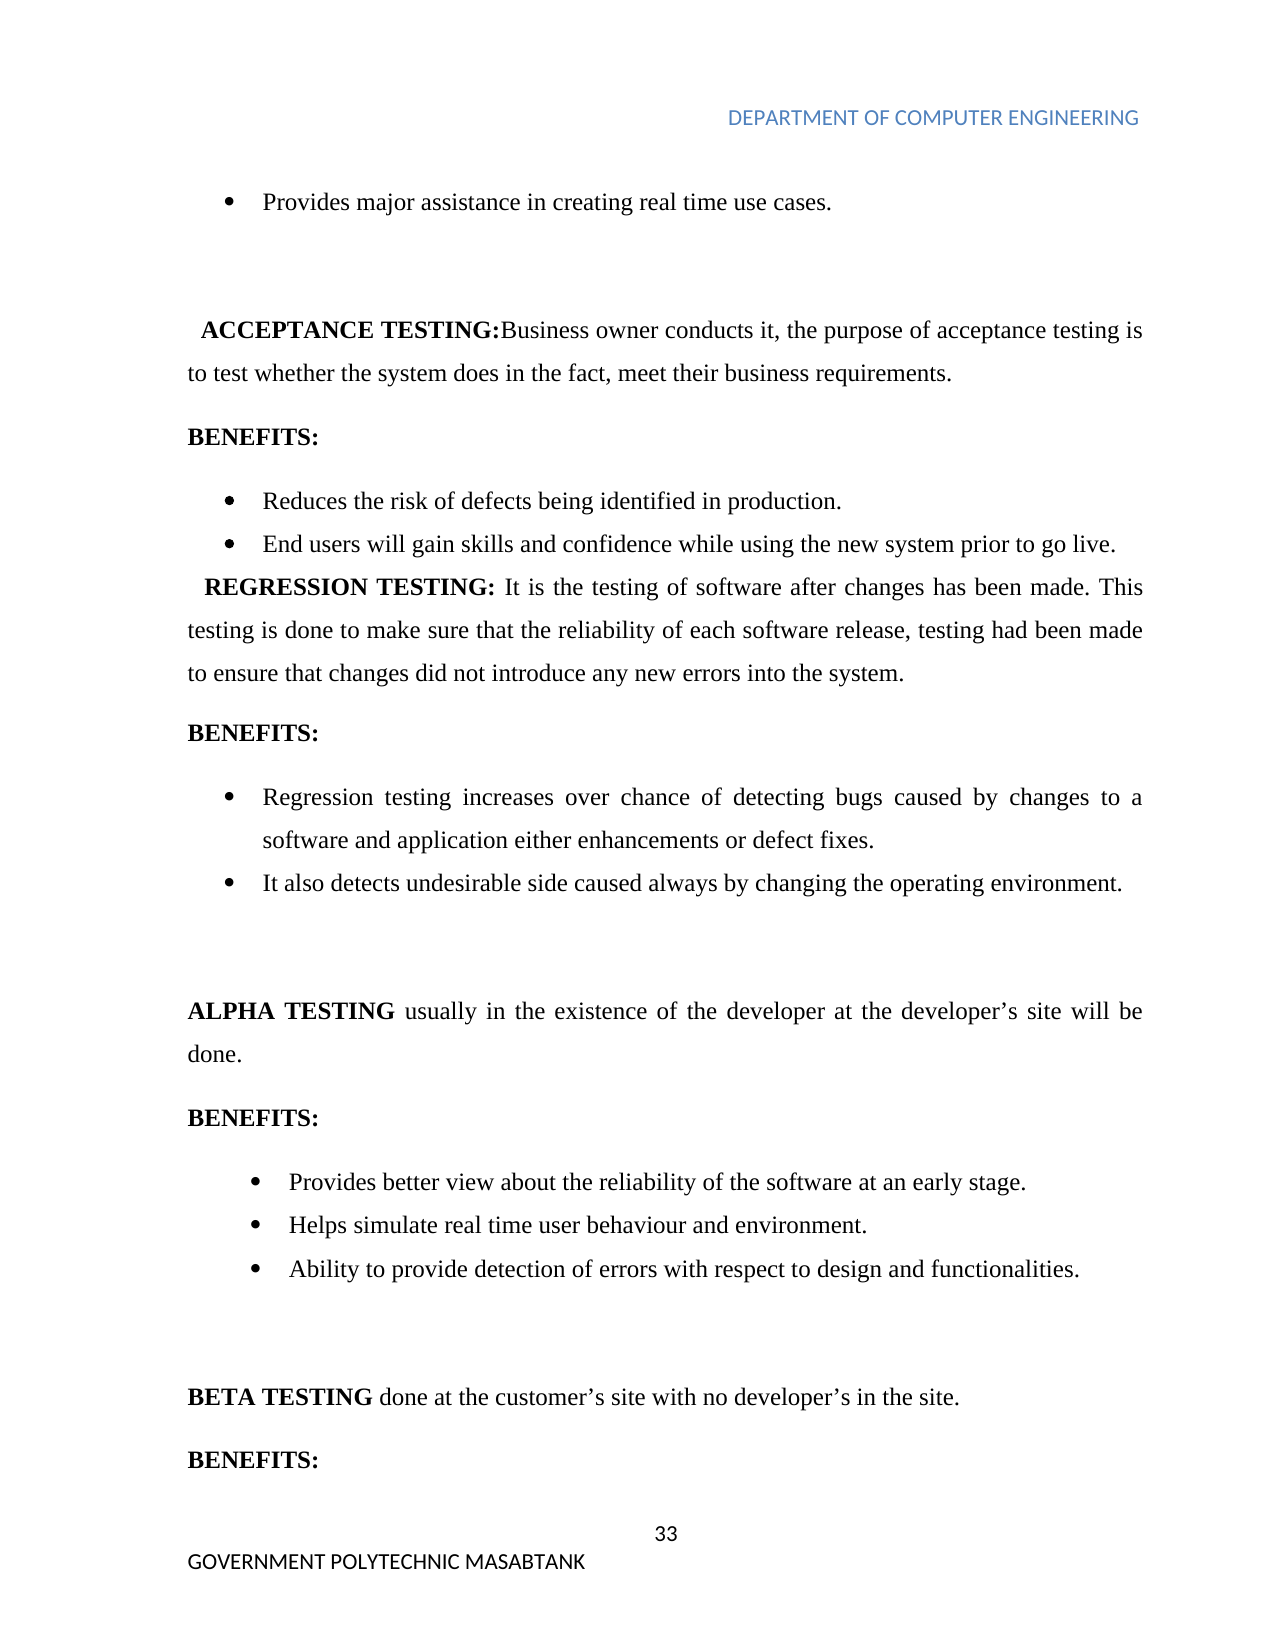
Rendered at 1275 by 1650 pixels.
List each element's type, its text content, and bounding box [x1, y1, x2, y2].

text BENEFITS: [187, 422, 1144, 451]
list Regression testing increases over chance of detecting bugs caused by changes to a software and application either enhancements or defect fixes. [225, 782, 1144, 854]
list It also detects undesirable side caused always by changing the operating environment. [225, 868, 1144, 897]
text BENEFITS: [187, 1446, 1144, 1474]
list Ability to provide detection of errors with respect to design and functionalities. [251, 1254, 1144, 1282]
list Provides major assistance in creating real time use cases. [225, 187, 1144, 216]
list End users will gain skills and confidence while using the new system prior to go live. [225, 529, 1144, 558]
text BENEFITS: [187, 718, 1144, 747]
list Helps simulate real time user behaviour and environment. [251, 1211, 1144, 1239]
text ALPHA TESTING usually in the existence of the developer at the developer’s site will be done. [187, 996, 1144, 1068]
list REGRESSION TESTING: It is the testing of software after changes has been made. This testing is done to make sure that the reliability of each software release, testing had been made to ensure that changes did not introduce any new errors into the system. [187, 572, 1144, 687]
list Provides better view about the reliability of the software at an early stage. [251, 1167, 1144, 1196]
text BENEFITS: [187, 1103, 1144, 1132]
text BETA TESTING done at the customer’s site with no developer’s in the site. [187, 1382, 1144, 1410]
text ACCEPTANCE TESTING:Business owner conducts it, the purpose of acceptance testing is to test whether the system does in the fact, meet their business requirements. [187, 315, 1144, 387]
list Reduces the risk of defects being identified in production. [225, 486, 1144, 515]
